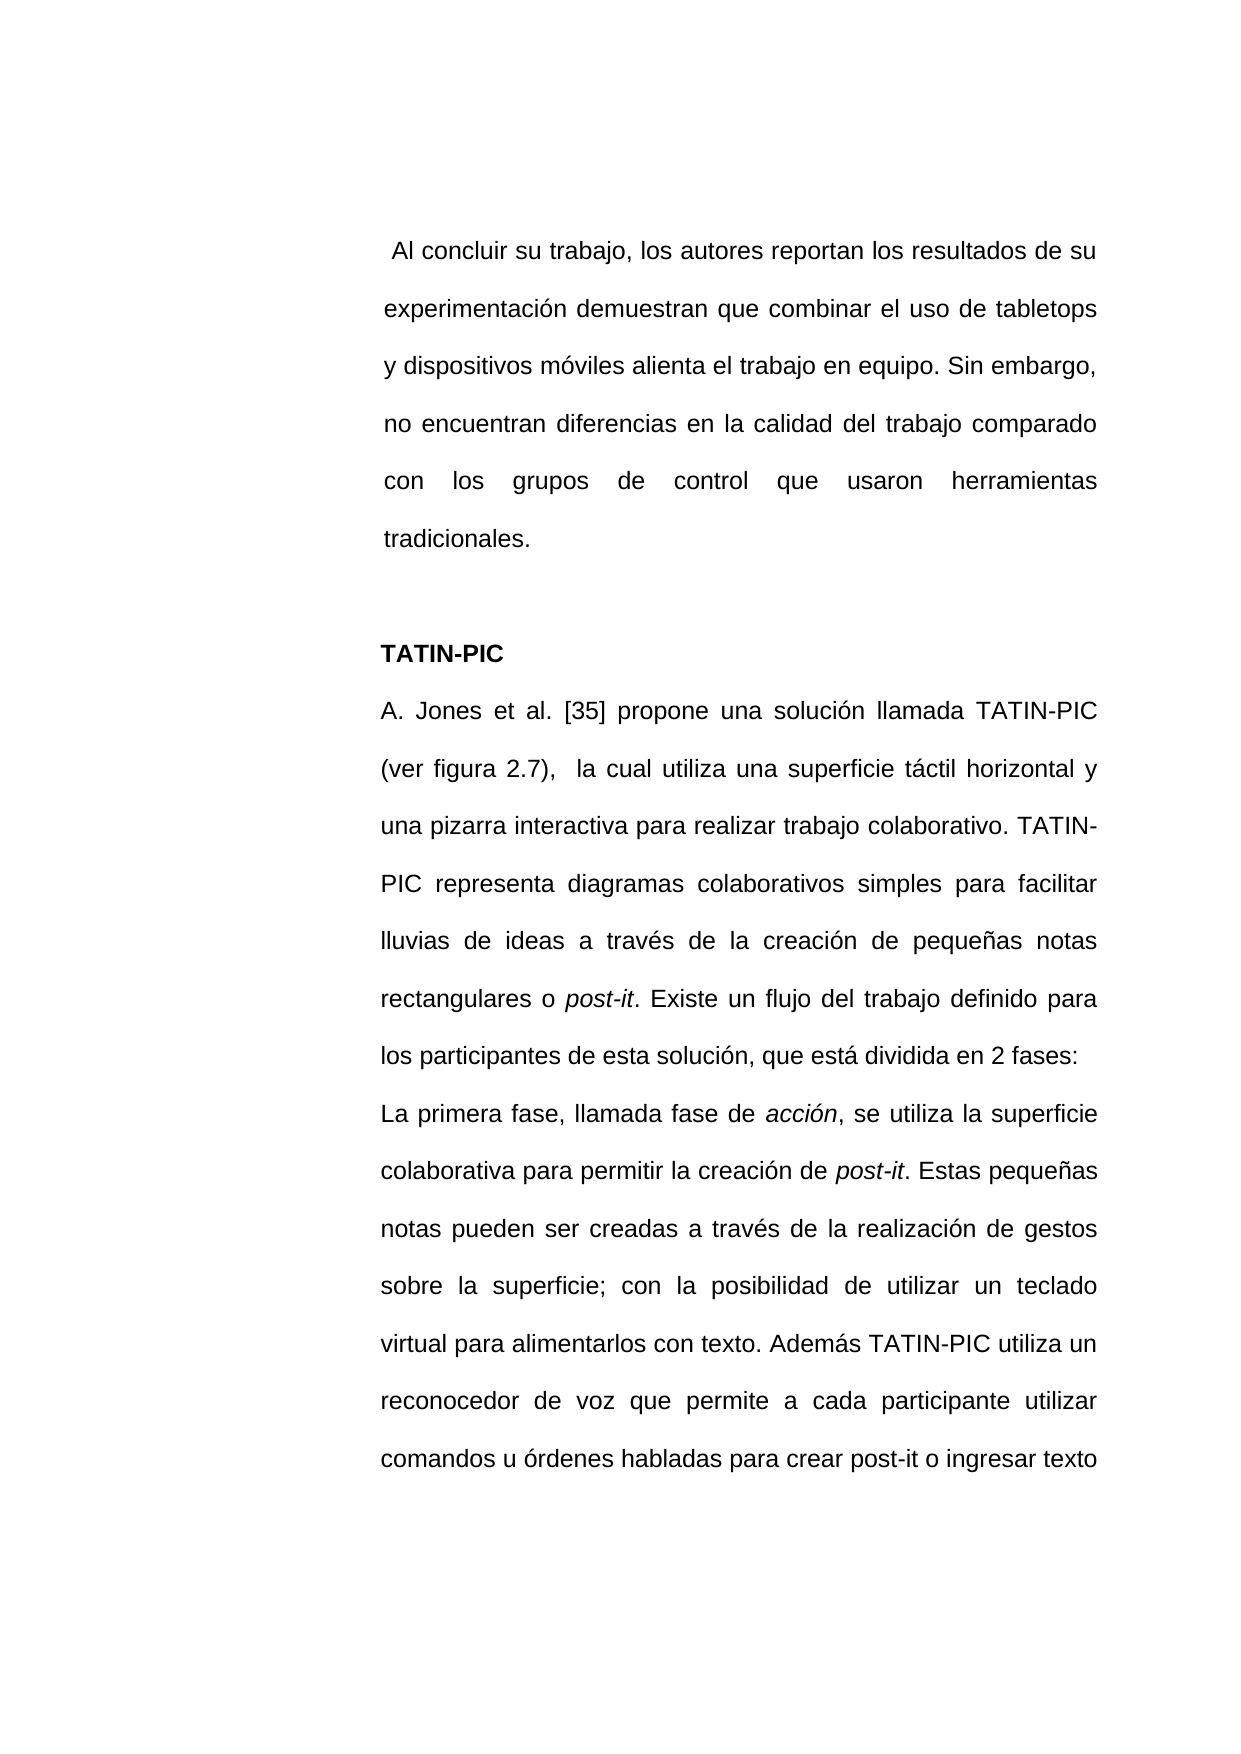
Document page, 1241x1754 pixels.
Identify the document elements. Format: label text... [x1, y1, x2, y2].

text Al concluir su trabajo, los autores reportan los resultados de su experimentación demuestran que combinar el uso de tabletops y dispositivos móviles alienta el trabajo en equipo. Sin embargo, no encuentran diferencias en la calidad del trabajo comparado con los grupos de control que usaron herramientas tradicionales. [384, 236, 1098, 552]
list A. Jones et al. [35] propone una solución llamada TATIN-PIC (ver figura 2.7), la cual utiliza una superficie táctil horizontal y una pizarra interactiva para realizar trabajo colaborativo. TATIN-PIC representa diagramas colaborativos simples para facilitar lluvias de ideas a través de la creación de pequeñas notas rectangulares o post-it. Existe un flujo del trabajo definido para los participantes de esta solución, que está dividida en 2 fases: [380, 696, 1098, 1070]
list TATIN-PIC [380, 639, 1098, 667]
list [380, 1099, 1098, 1472]
